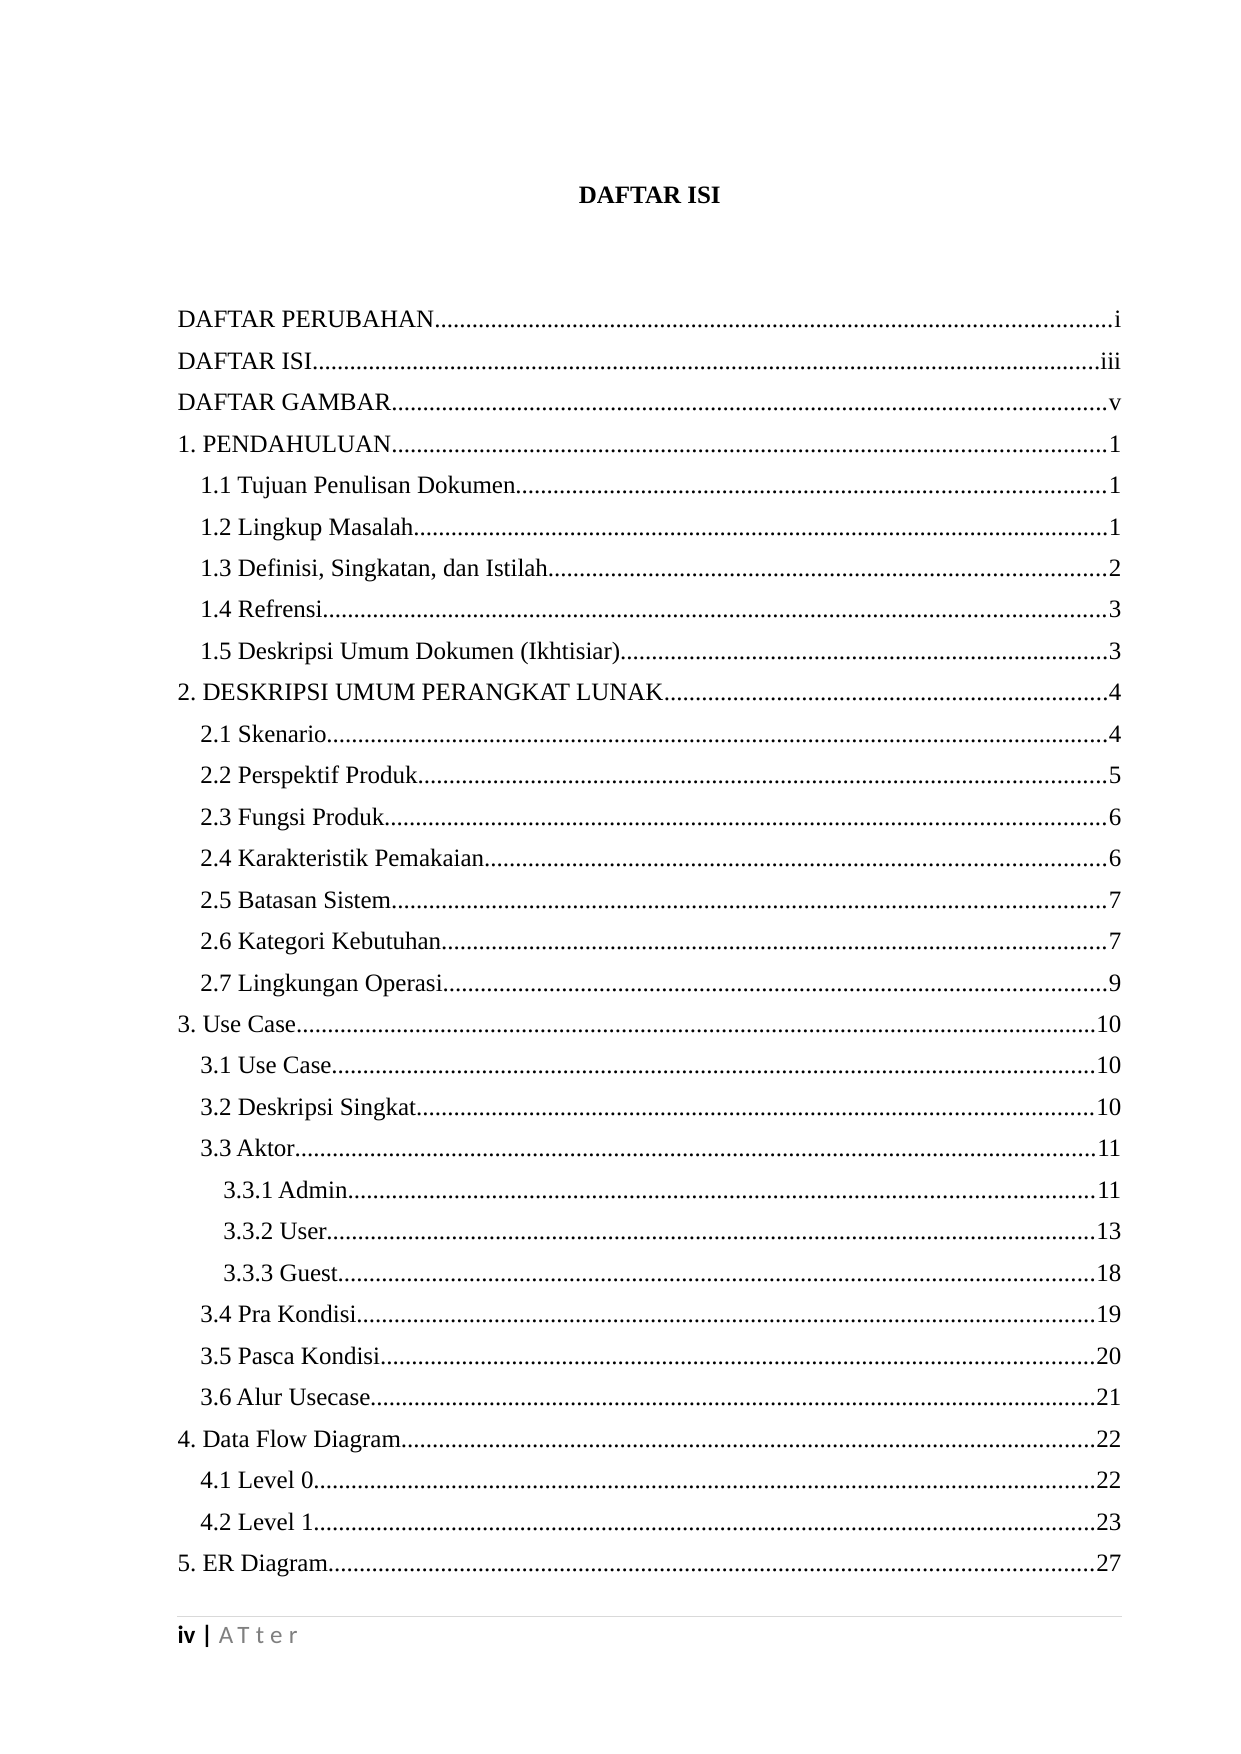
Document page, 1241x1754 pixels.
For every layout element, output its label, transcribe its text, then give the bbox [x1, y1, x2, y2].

subtitle DAFTAR ISI [177, 181, 1122, 209]
